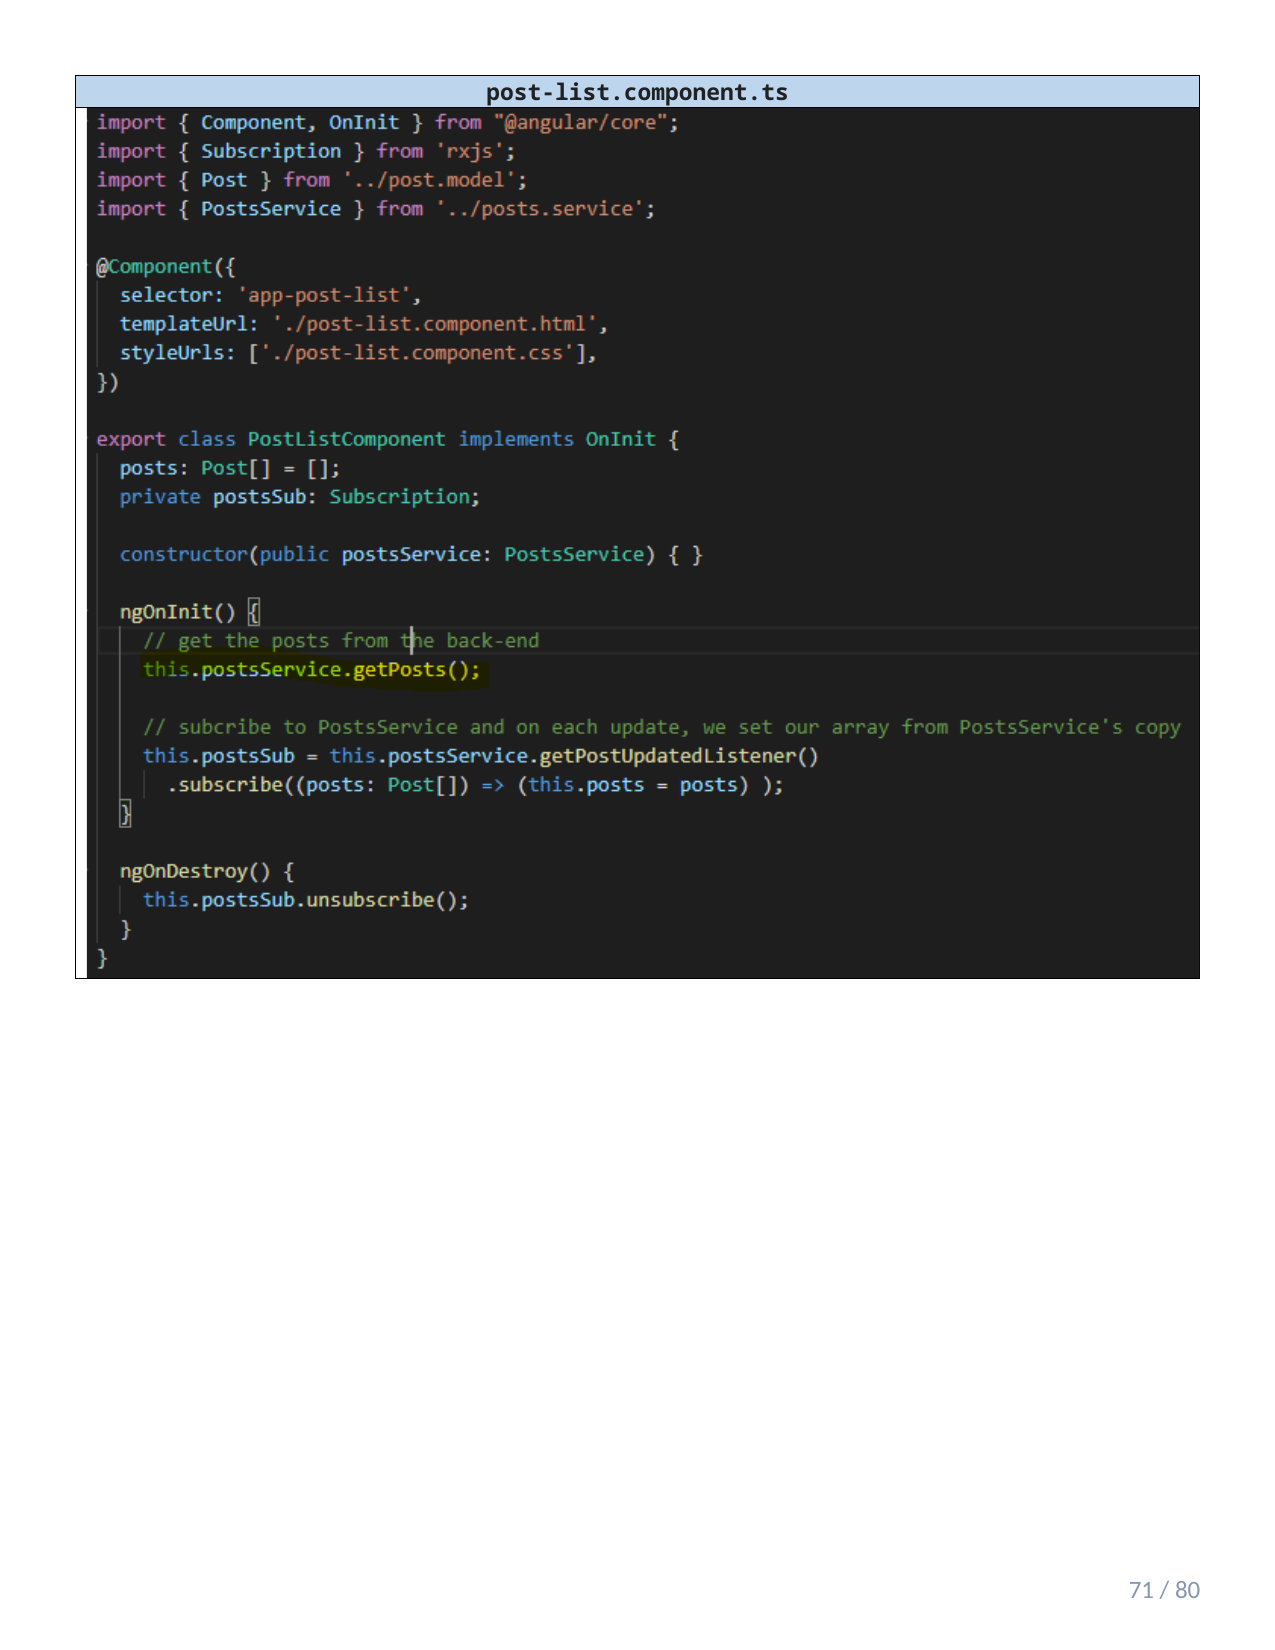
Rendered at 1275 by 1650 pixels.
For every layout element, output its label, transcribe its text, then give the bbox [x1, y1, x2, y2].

table_cell [76, 108, 86, 977]
picture [86, 108, 1200, 978]
table_header post-list.component.ts [76, 76, 1199, 107]
